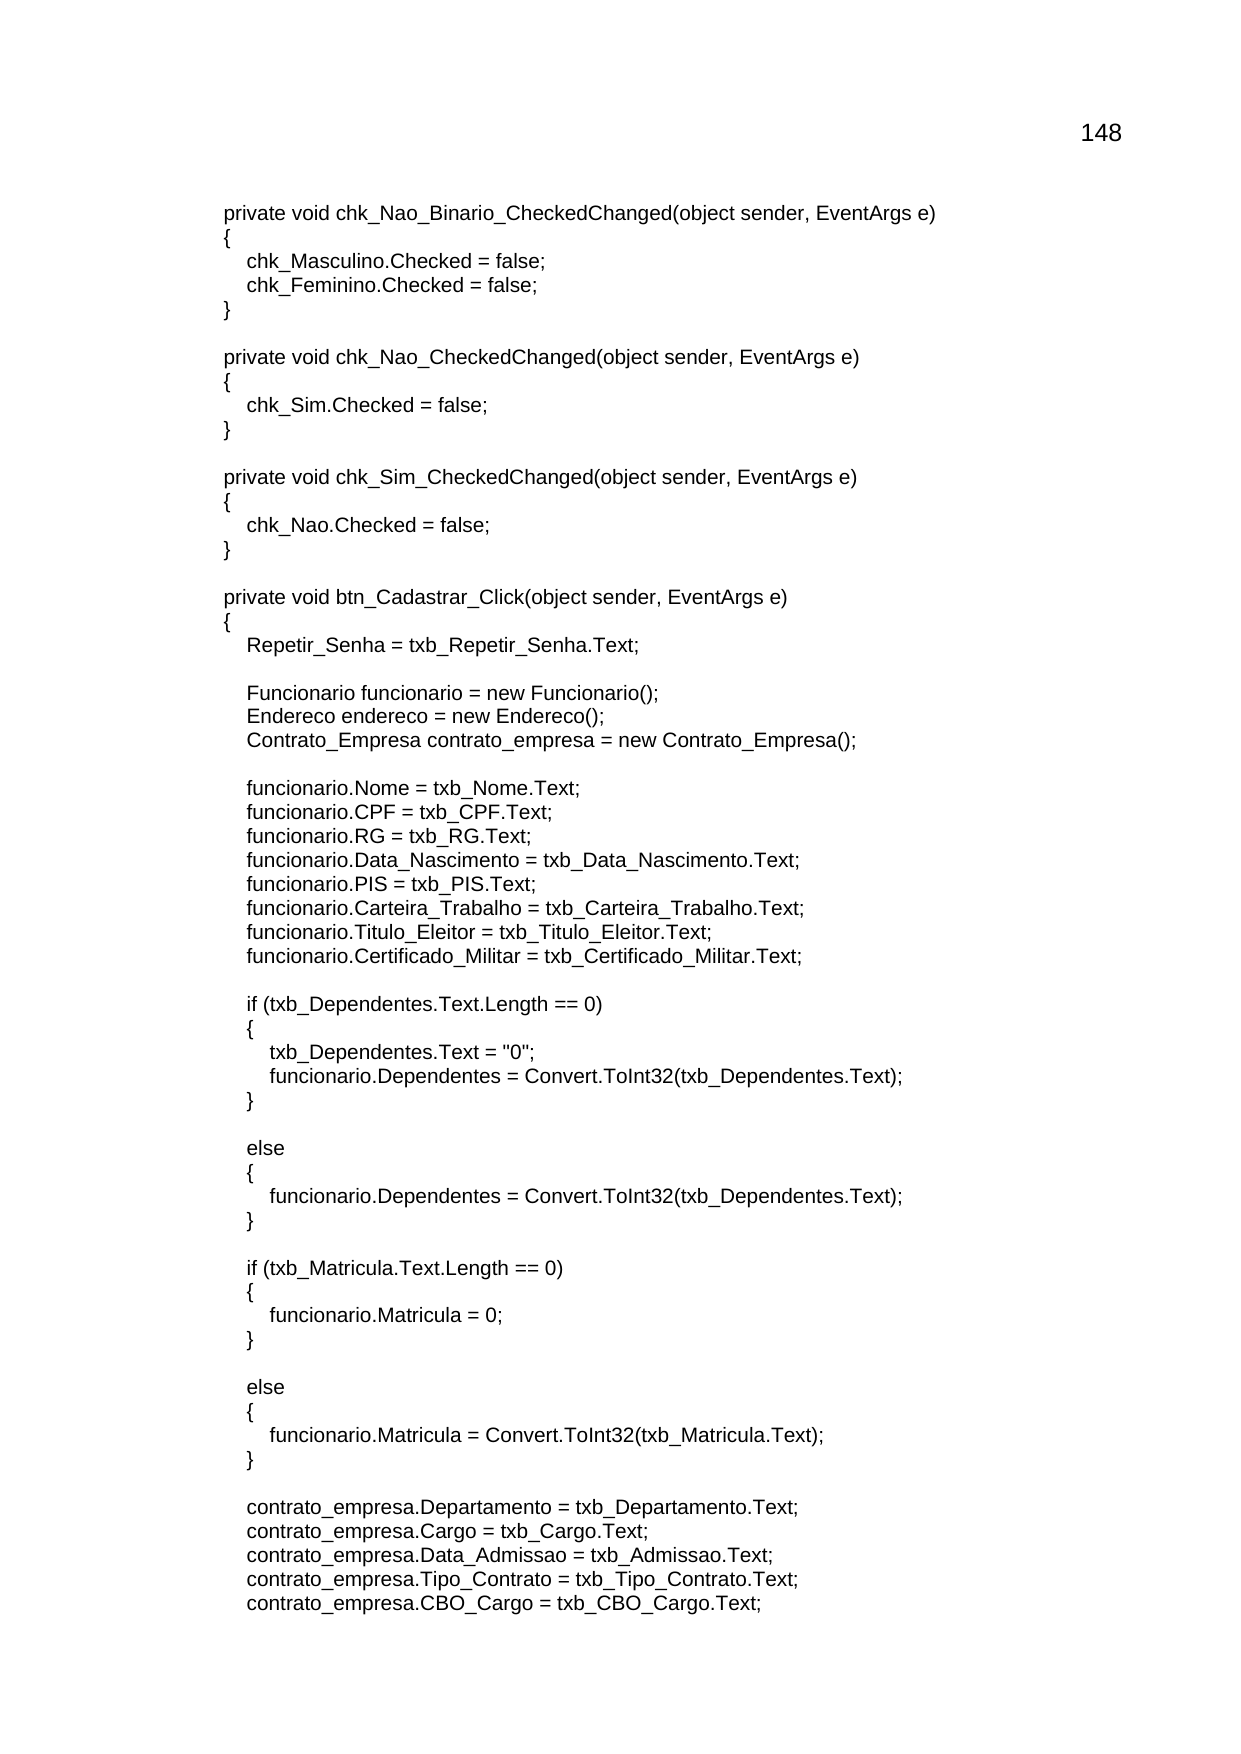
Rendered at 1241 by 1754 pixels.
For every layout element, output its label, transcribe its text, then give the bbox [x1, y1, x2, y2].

text { [177, 225, 1122, 249]
text chk_Feminino.Checked = false; [177, 273, 1122, 297]
text } [177, 1327, 1122, 1351]
text contrato_empresa.Tipo_Contrato = txb_Tipo_Contrato.Text; [177, 1567, 1122, 1591]
text chk_Nao.Checked = false; [177, 513, 1122, 537]
text funcionario.Matricula = 0; [177, 1303, 1122, 1327]
text } [177, 1088, 1122, 1112]
text funcionario.Matricula = Convert.ToInt32(txb_Matricula.Text); [177, 1423, 1122, 1447]
text funcionario.PIS = txb_PIS.Text; [177, 872, 1122, 896]
text else [177, 1375, 1122, 1399]
text { [177, 1399, 1122, 1423]
text funcionario.Dependentes = Convert.ToInt32(txb_Dependentes.Text); [177, 1183, 1122, 1207]
text if (txb_Dependentes.Text.Length == 0) [177, 992, 1122, 1016]
text funcionario.Dependentes = Convert.ToInt32(txb_Dependentes.Text); [177, 1064, 1122, 1088]
text } [177, 1447, 1122, 1471]
text { [177, 1159, 1122, 1183]
text Repetir_Senha = txb_Repetir_Senha.Text; [177, 632, 1122, 656]
text funcionario.Nome = txb_Nome.Text; [177, 776, 1122, 800]
text } [177, 537, 1122, 561]
text contrato_empresa.Data_Admissao = txb_Admissao.Text; [177, 1543, 1122, 1567]
text funcionario.Data_Nascimento = txb_Data_Nascimento.Text; [177, 848, 1122, 872]
text Funcionario funcionario = new Funcionario(); [177, 680, 1122, 704]
text { [177, 369, 1122, 393]
text else [177, 1136, 1122, 1159]
text contrato_empresa.CBO_Cargo = txb_CBO_Cargo.Text; [177, 1591, 1122, 1615]
text private void chk_Nao_Binario_CheckedChanged(object sender, EventArgs e) [177, 201, 1122, 225]
text } [177, 1207, 1122, 1231]
text private void btn_Cadastrar_Click(object sender, EventArgs e) [177, 584, 1122, 608]
text chk_Masculino.Checked = false; [177, 249, 1122, 273]
text funcionario.CPF = txb_CPF.Text; [177, 800, 1122, 824]
text { [177, 489, 1122, 513]
text if (txb_Matricula.Text.Length == 0) [177, 1255, 1122, 1279]
text private void chk_Sim_CheckedChanged(object sender, EventArgs e) [177, 465, 1122, 489]
text Contrato_Empresa contrato_empresa = new Contrato_Empresa(); [177, 728, 1122, 752]
text funcionario.Carteira_Trabalho = txb_Carteira_Trabalho.Text; [177, 896, 1122, 920]
text Endereco endereco = new Endereco(); [177, 704, 1122, 728]
text } [177, 297, 1122, 321]
text { [177, 608, 1122, 632]
text private void chk_Nao_CheckedChanged(object sender, EventArgs e) [177, 345, 1122, 369]
text txb_Dependentes.Text = "0"; [177, 1040, 1122, 1064]
text chk_Sim.Checked = false; [177, 393, 1122, 417]
text funcionario.Certificado_Militar = txb_Certificado_Militar.Text; [177, 944, 1122, 968]
text { [177, 1016, 1122, 1040]
text contrato_empresa.Cargo = txb_Cargo.Text; [177, 1519, 1122, 1543]
text funcionario.Titulo_Eleitor = txb_Titulo_Eleitor.Text; [177, 920, 1122, 944]
text } [177, 417, 1122, 441]
text funcionario.RG = txb_RG.Text; [177, 824, 1122, 848]
text { [177, 1279, 1122, 1303]
text contrato_empresa.Departamento = txb_Departamento.Text; [177, 1495, 1122, 1519]
